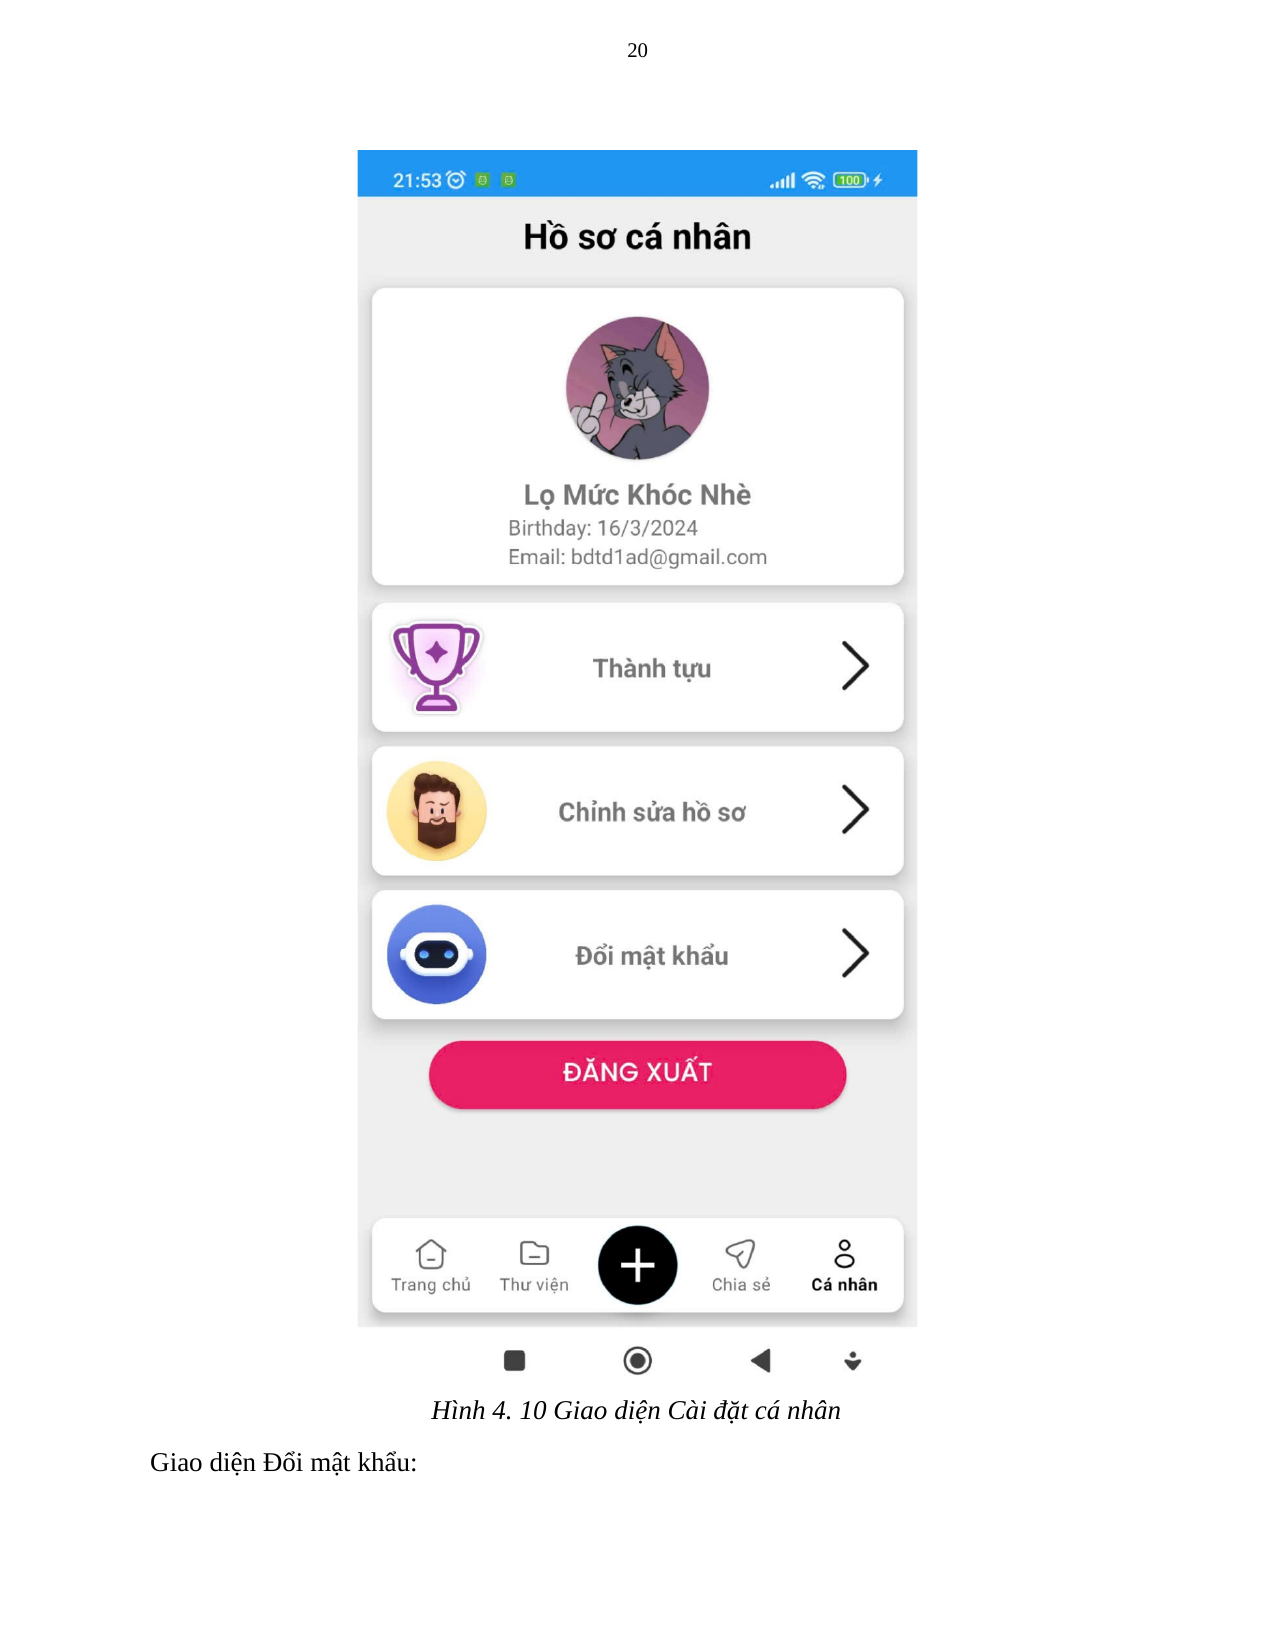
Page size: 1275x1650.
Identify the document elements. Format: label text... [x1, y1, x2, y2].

picture [357, 150, 918, 1394]
text Giao diện Đổi mật khẩu: [150, 1446, 1125, 1477]
text Hình 4. 10 Giao diện Cài đặt cá nhân [150, 1394, 1125, 1425]
